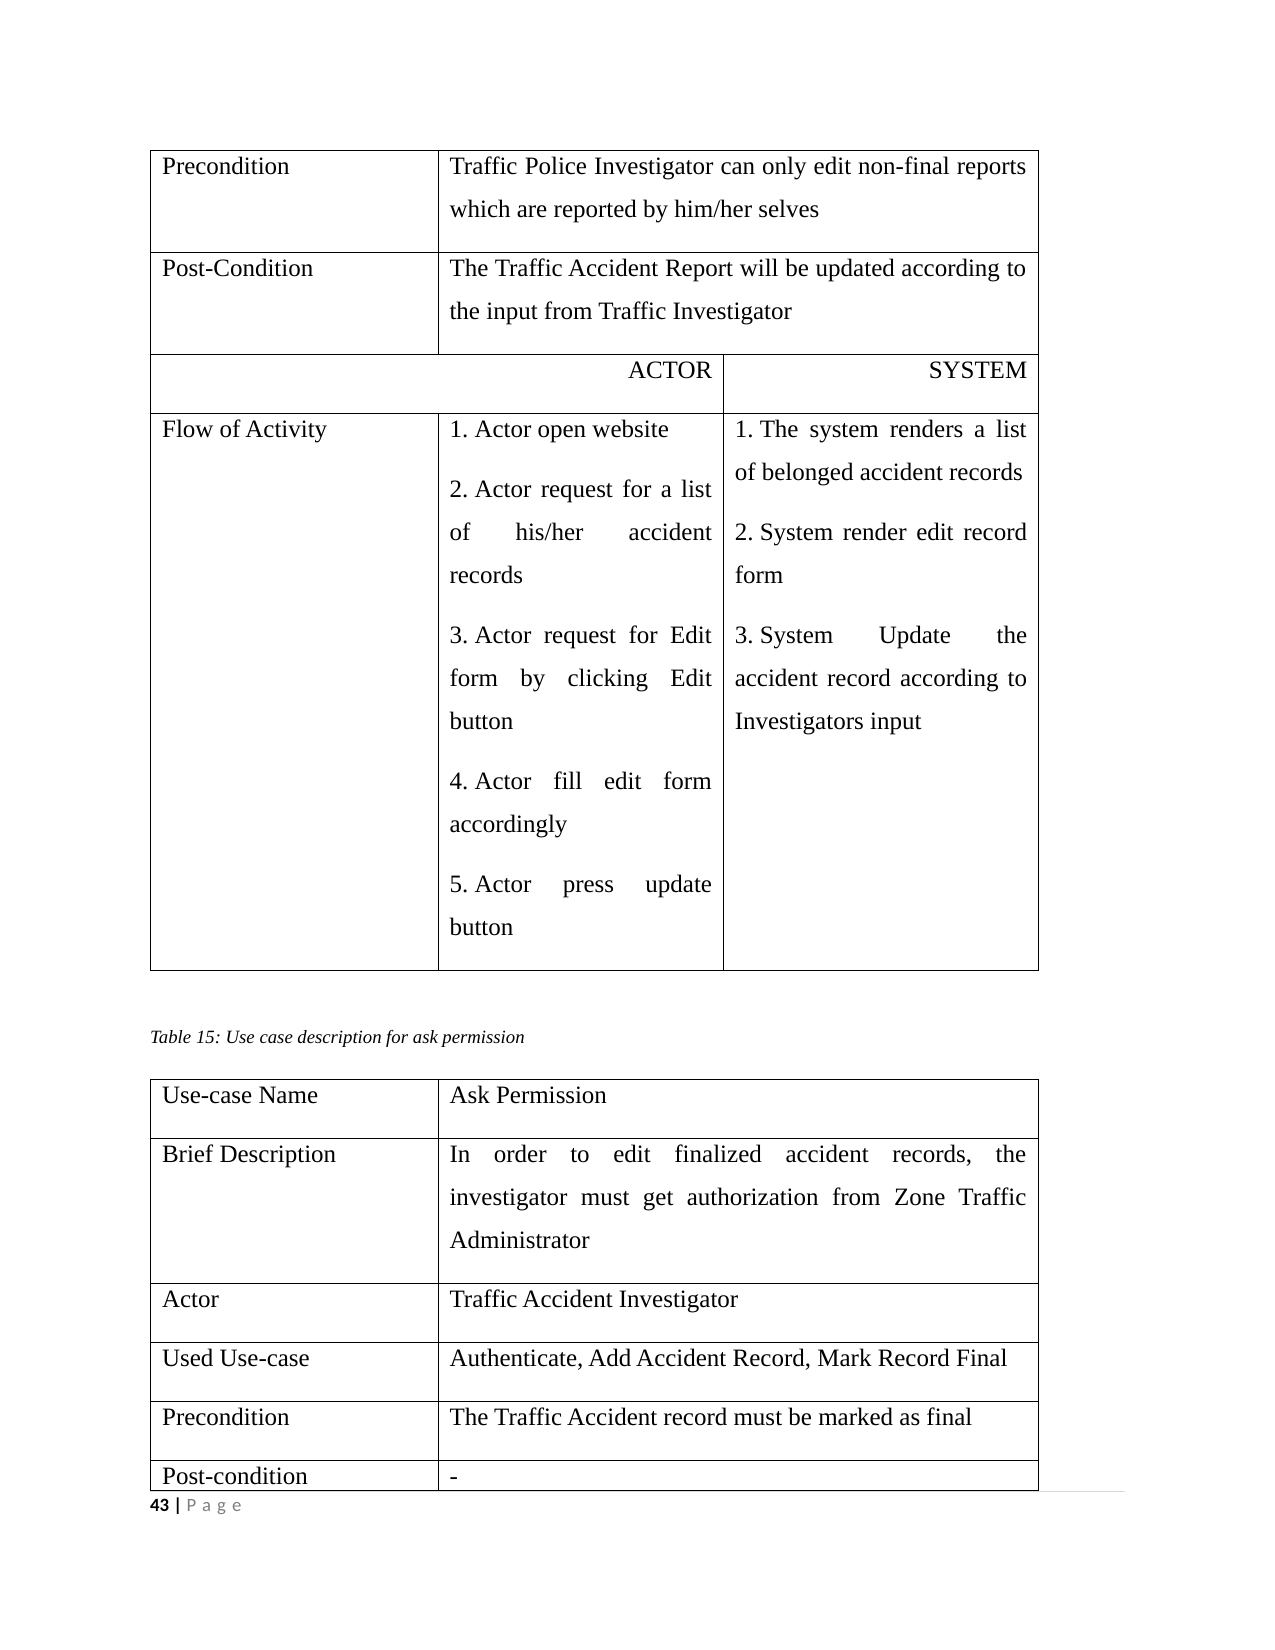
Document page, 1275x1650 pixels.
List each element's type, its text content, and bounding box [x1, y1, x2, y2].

table_cell ACTOR [151, 355, 723, 413]
table_cell Precondition [151, 1402, 438, 1460]
table_cell Post-condition [151, 1461, 438, 1489]
text Table 15: Use case description for ask permission [150, 1026, 1125, 1047]
table_cell Authenticate, Add Accident Record, Mark Record Final [439, 1343, 1038, 1401]
table_cell Actor [151, 1284, 438, 1342]
table_header Ask Permission [439, 1080, 1038, 1138]
table_cell In order to edit finalized accident records, the investigator must get authorization from Zone Traffic Administrator [439, 1139, 1038, 1283]
table_cell Precondition [151, 151, 438, 252]
table_header Use-case Name [151, 1080, 438, 1138]
table_cell Traffic Police Investigator can only edit non-final reports which are reported by him/her selves [439, 151, 1038, 252]
table_cell The Traffic Accident record must be marked as final [439, 1402, 1038, 1460]
table_cell Post-Condition [151, 253, 438, 354]
table_cell Actor open website Actor request for a list of his/her accident records Actor request for Edit form by clicking Edit button Actor fill edit form accordingly Actor press update button [439, 414, 723, 970]
table_cell Traffic Accident Investigator [439, 1284, 1038, 1342]
table_cell The Traffic Accident Report will be updated according to the input from Traffic Investigator [439, 253, 1038, 354]
table_cell Brief Description [151, 1139, 438, 1283]
table_cell SYSTEM [724, 355, 1038, 413]
table_cell - [439, 1461, 1038, 1489]
table_cell The system renders a list of belonged accident records System render edit record form System Update the accident record according to Investigators input [724, 414, 1038, 970]
table_cell Used Use-case [151, 1343, 438, 1401]
table_cell Flow of Activity [151, 414, 438, 970]
